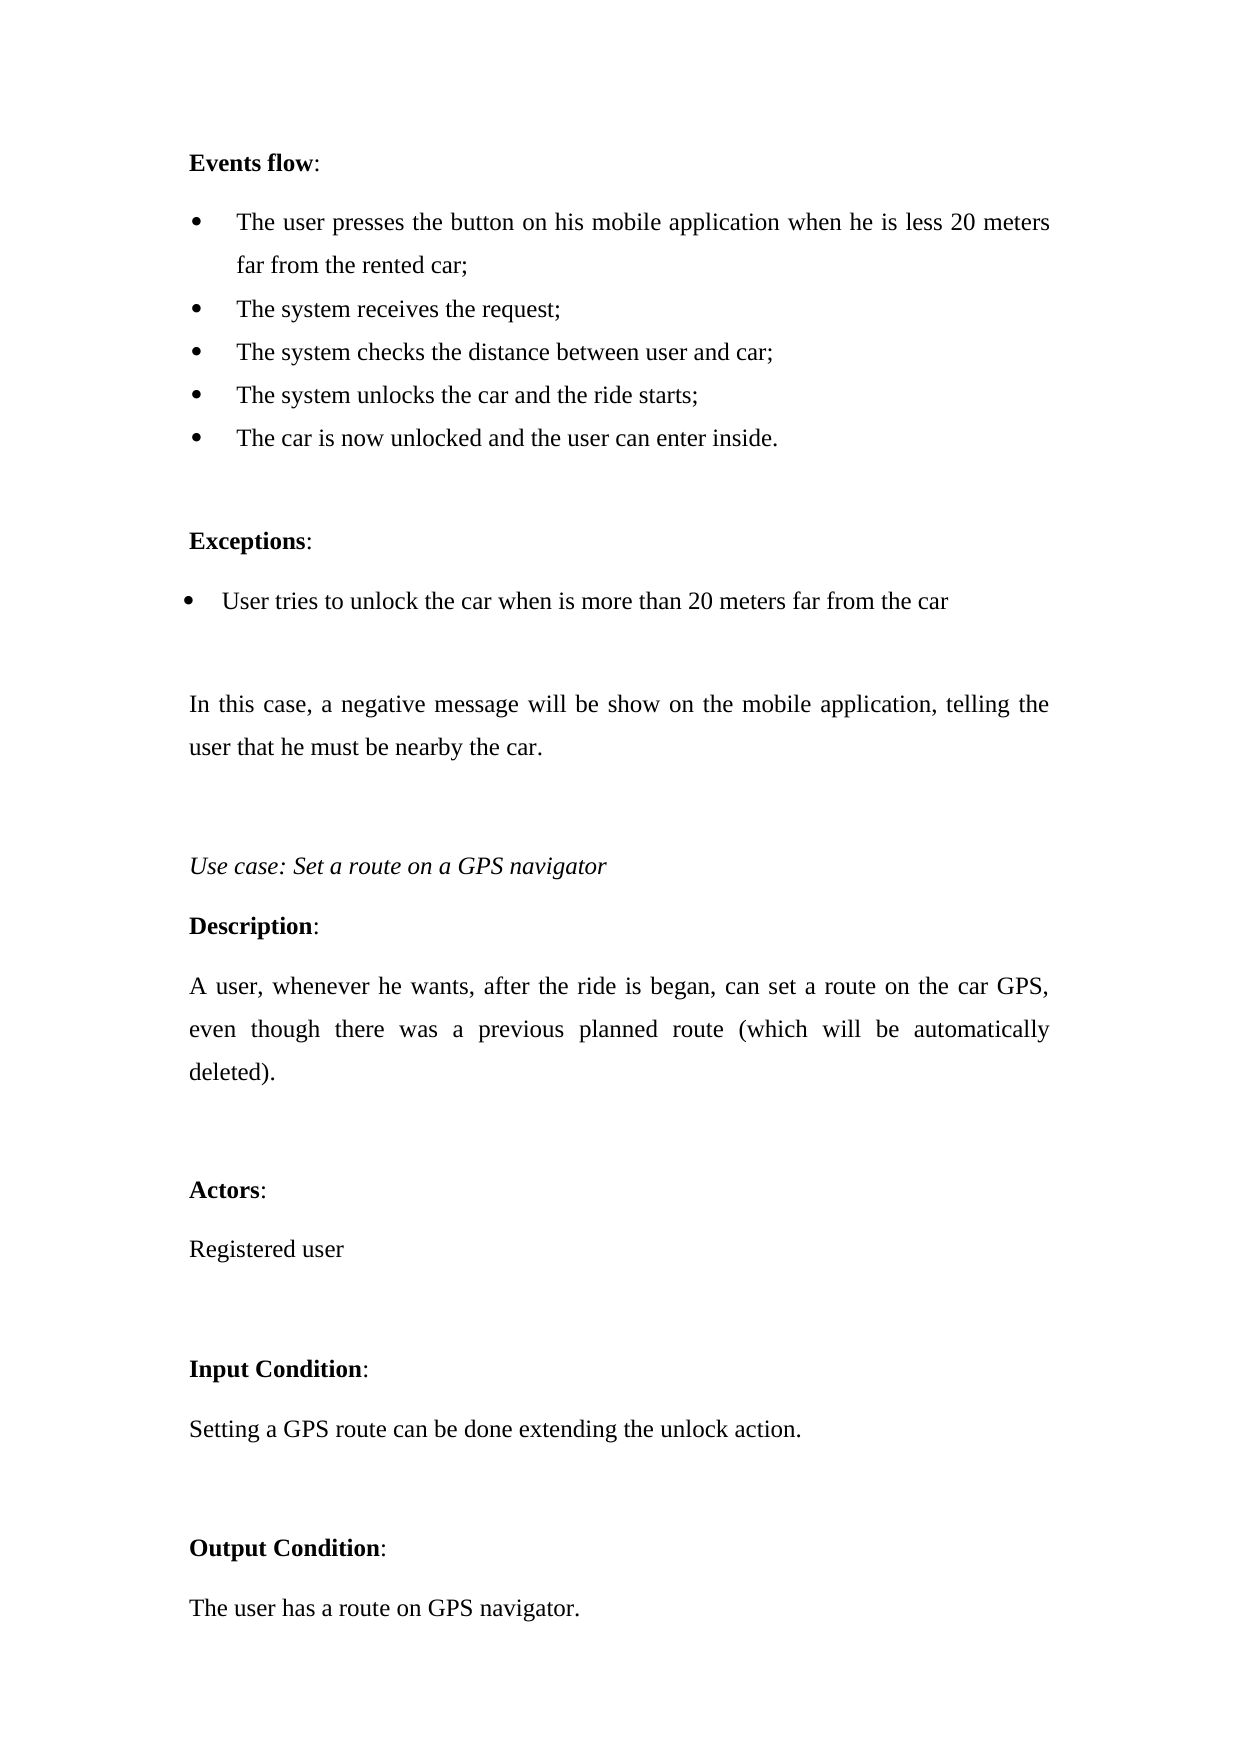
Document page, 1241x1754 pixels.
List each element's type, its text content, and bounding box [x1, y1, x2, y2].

text Input Condition: [189, 1354, 1051, 1383]
list The user presses the button on his mobile application when he is less 20 meters far from the rented car; [192, 207, 1051, 279]
text Setting a GPS route can be done extending the unlock action. [189, 1414, 1051, 1443]
text Events flow: [189, 148, 1051, 176]
text The user has a route on GPS navigator. [189, 1593, 1051, 1622]
list The system unlocks the car and the ride starts; [192, 380, 1051, 409]
text Output Condition: [189, 1533, 1051, 1562]
list User tries to unlock the car when is more than 20 meters far from the car [184, 586, 1051, 614]
text In this case, a negative message will be show on the mobile application, telling the user that he must be nearby the car. [189, 689, 1051, 761]
text A user, whenever he wants, after the ride is began, can set a route on the car GPS, even though there was a previous planned route (which will be automatically deleted). [189, 971, 1051, 1086]
list The system checks the distance between user and car; [192, 337, 1051, 366]
list The car is now unlocked and the user can enter inside. [192, 423, 1051, 452]
text Registered user [189, 1234, 1051, 1263]
text Exceptions: [189, 526, 1051, 555]
text Use case: Set a route on a GPS navigator [189, 851, 1051, 880]
text Actors: [189, 1175, 1051, 1203]
text Description: [189, 911, 1051, 940]
list The system receives the request; [192, 294, 1051, 322]
